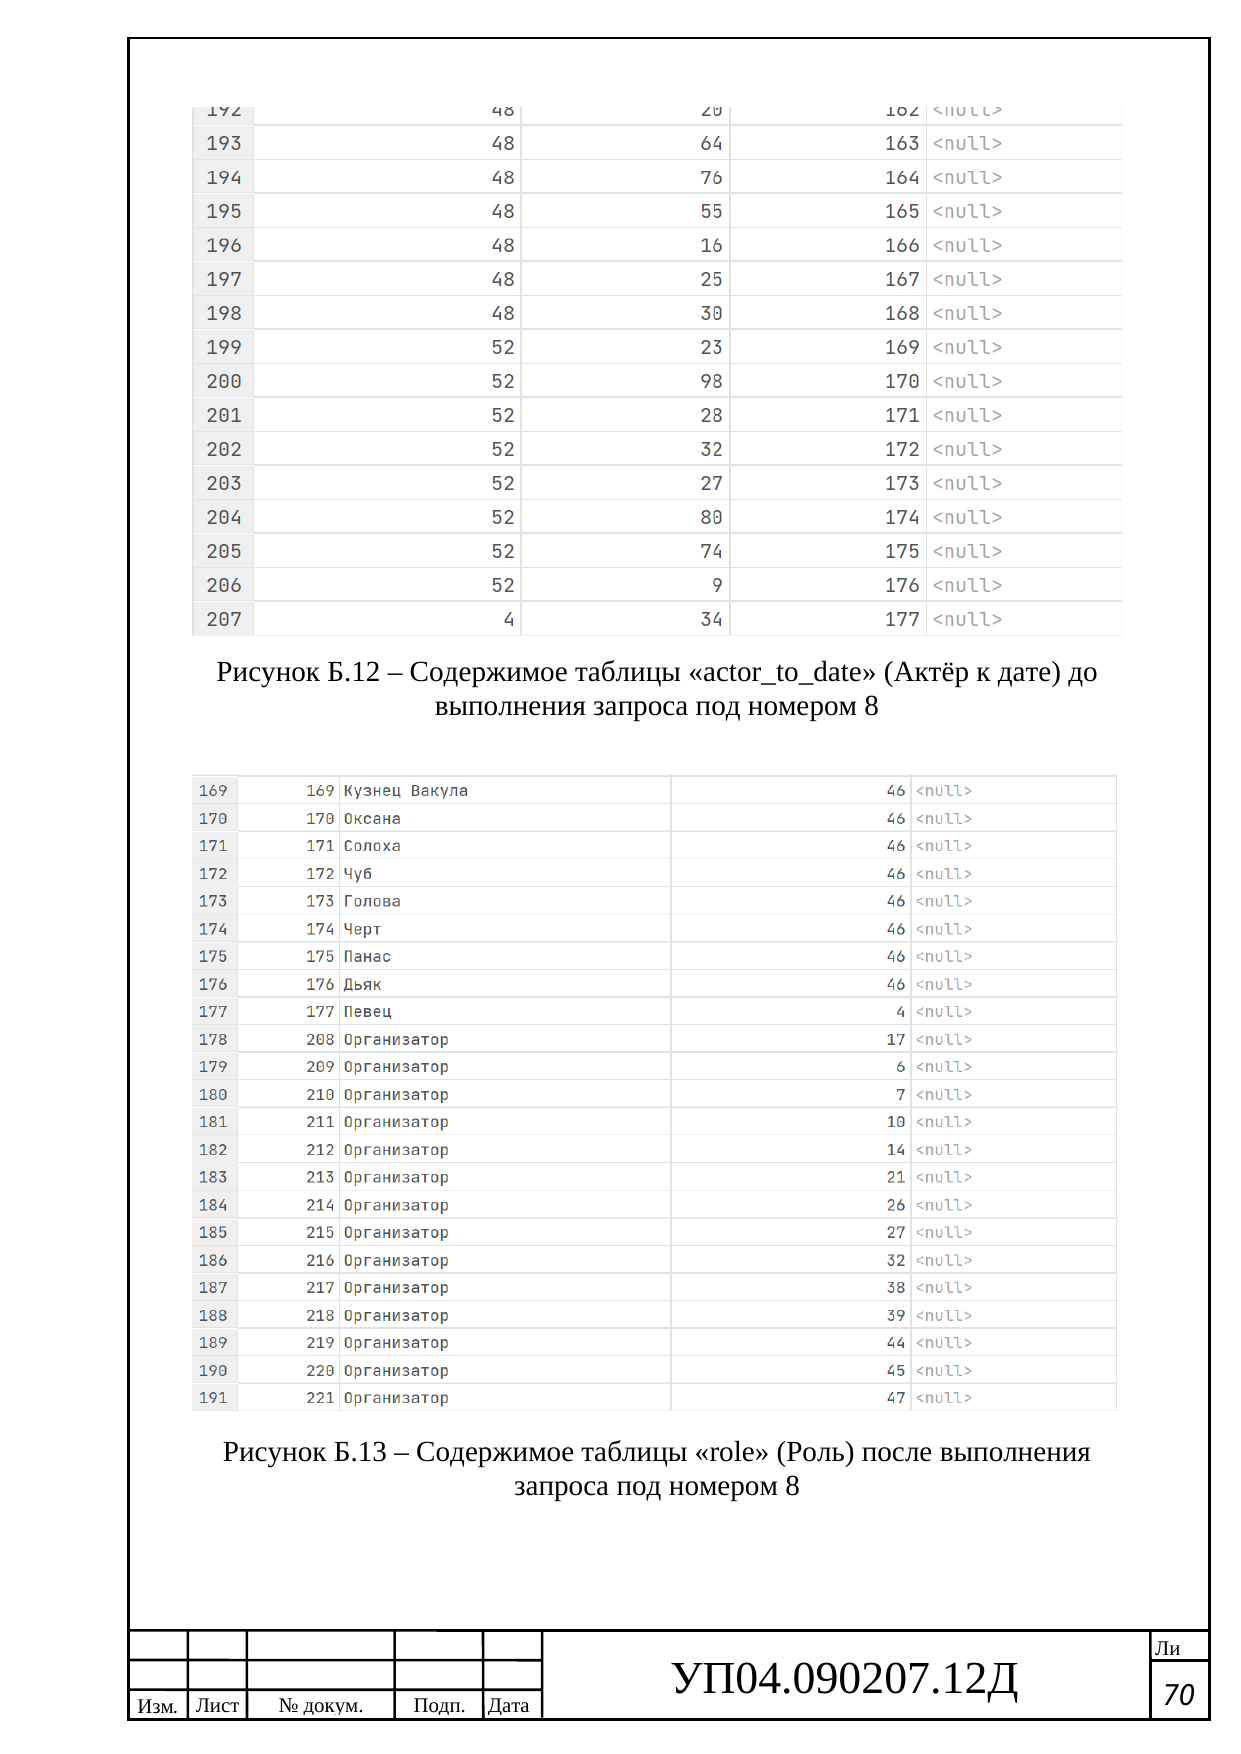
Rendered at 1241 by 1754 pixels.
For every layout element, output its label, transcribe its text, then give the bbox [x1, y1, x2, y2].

picture [192, 774, 1122, 1415]
text Рисунок Б.13 – Содержимое таблицы «role» (Роль) после выполнения запроса под номером 8 [192, 1434, 1122, 1501]
text Рисунок Б.12 – Содержимое таблицы «actor_to_date» (Актёр к дате) до выполнения запроса под номером 8 [192, 654, 1122, 722]
picture [192, 107, 1122, 636]
